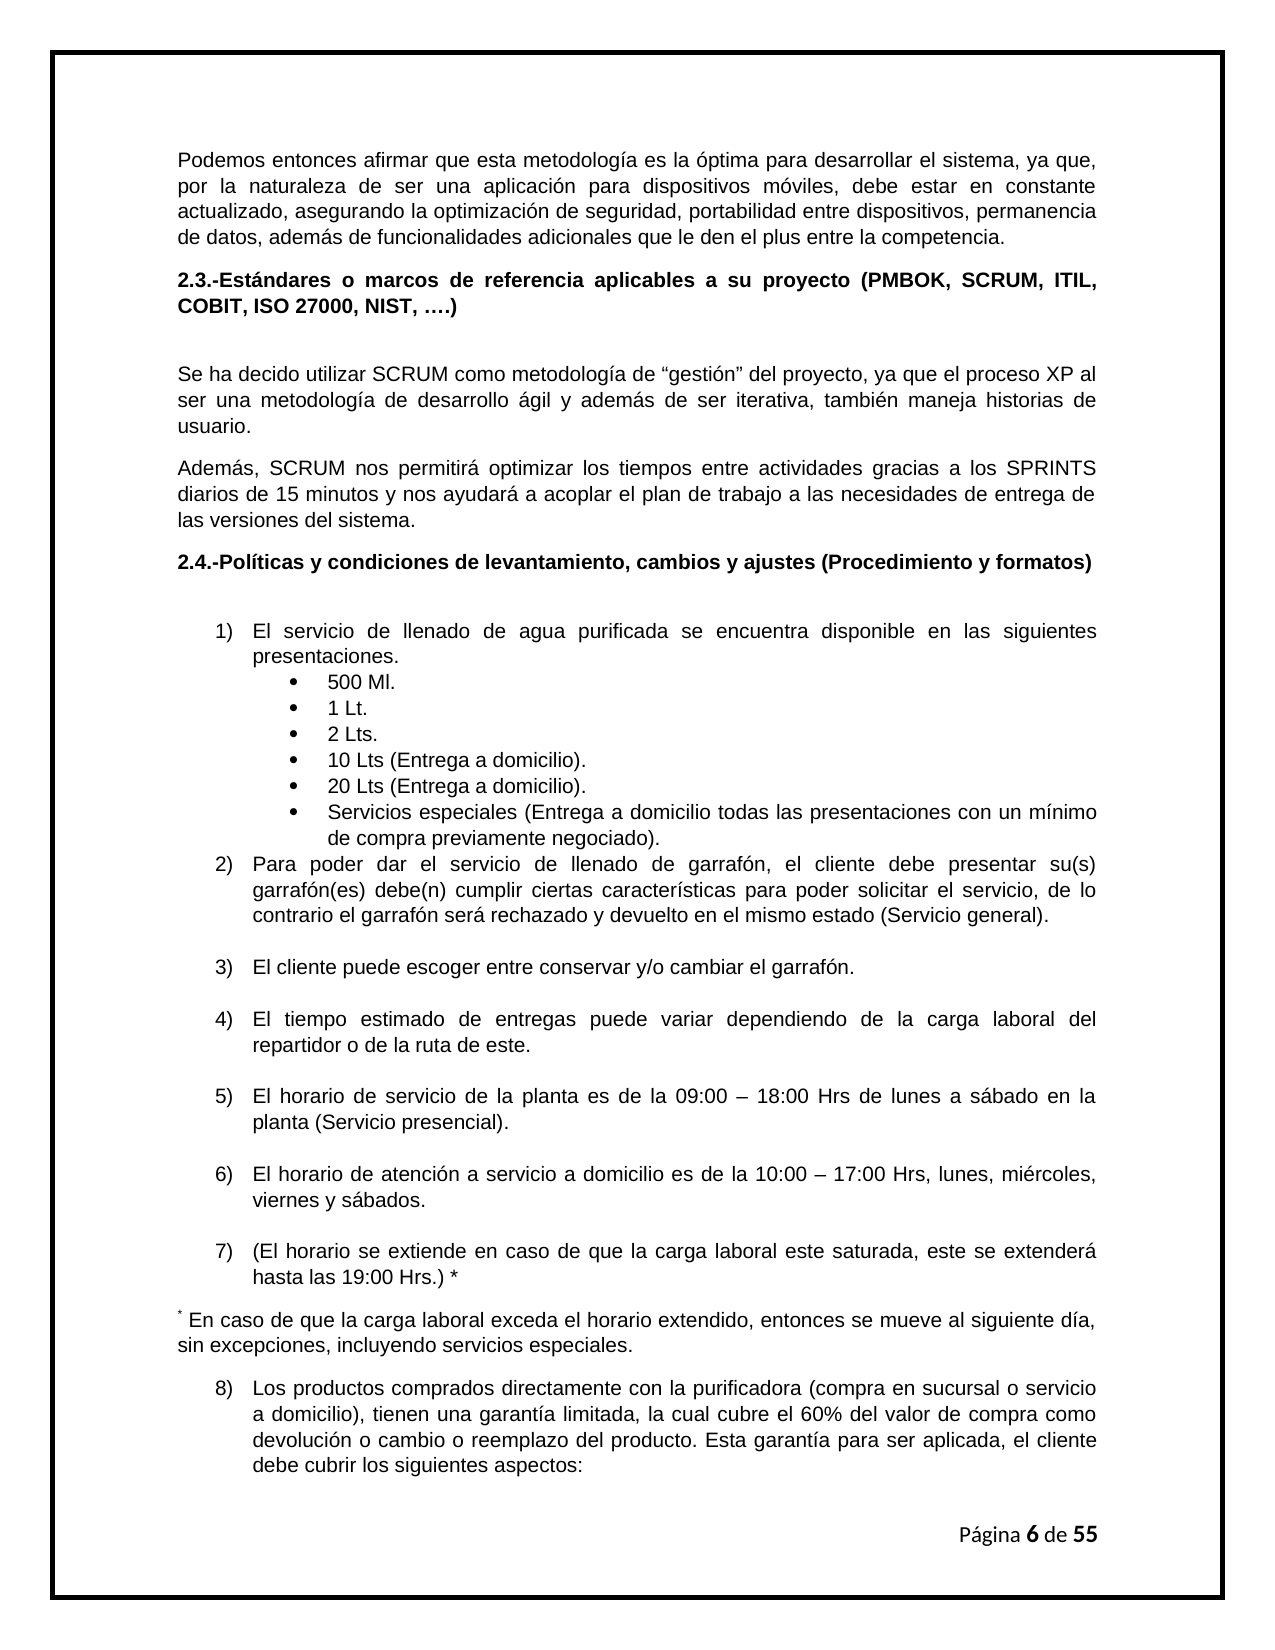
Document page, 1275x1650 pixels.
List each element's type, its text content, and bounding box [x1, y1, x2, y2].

list Para poder dar el servicio de llenado de garrafón, el cliente debe presentar su(s) garrafón(es) debe(n) cumplir ciertas características para poder solicitar el servicio, de lo contrario el garrafón será rechazado y devuelto en el mismo estado (Servicio general). [215, 852, 1098, 927]
list Servicios especiales (Entrega a domicilio todas las presentaciones con un mínimo de compra previamente negociado). [290, 800, 1098, 850]
text * En caso de que la carga laboral exceda el horario extendido, entonces se mueve al siguiente día, sin excepciones, incluyendo servicios especiales. [177, 1307, 1098, 1357]
text Además, SCRUM nos permitirá optimizar los tiempos entre actividades gracias a los SPRINTS diarios de 15 minutos y nos ayudará a acoplar el plan de trabajo a las necesidades de entrega de las versiones del sistema. [177, 456, 1098, 532]
subtitle 2.4.-Políticas y condiciones de levantamiento, cambios y ajustes (Procedimiento y formatos) [177, 550, 1098, 574]
list El cliente puede escoger entre conservar y/o cambiar el garrafón. [215, 955, 1098, 979]
list El servicio de llenado de agua purificada se encuentra disponible en las siguientes presentaciones. [215, 618, 1098, 668]
list El tiempo estimado de entregas puede variar dependiendo de la carga laboral del repartidor o de la ruta de este. [215, 1007, 1098, 1056]
list El horario de servicio de la planta es de la 09:00 – 18:00 Hrs de lunes a sábado en la planta (Servicio presencial). [215, 1084, 1098, 1134]
subtitle 2.3.-Estándares o marcos de referencia aplicables a su proyecto (PMBOK, SCRUM, ITIL, COBIT, ISO 27000, NIST, ….) [177, 268, 1098, 317]
list 20 Lts (Entrega a domicilio). [290, 774, 1098, 798]
list Los productos comprados directamente con la purificadora (compra en sucursal o servicio a domicilio), tienen una garantía limitada, la cual cubre el 60% del valor de compra como devolución o cambio o reemplazo del producto. Esta garantía para ser aplicada, el cliente debe cubrir los siguientes aspectos: [215, 1376, 1098, 1477]
list 1 Lt. [290, 696, 1098, 720]
list (El horario se extiende en caso de que la carga laboral este saturada, este se extenderá hasta las 19:00 Hrs.) * [215, 1239, 1098, 1289]
list 500 Ml. [290, 670, 1098, 694]
text Se ha decido utilizar SCRUM como metodología de “gestión” del proyecto, ya que el proceso XP al ser una metodología de desarrollo ágil y además de ser iterativa, también maneja historias de usuario. [177, 362, 1098, 437]
list 2 Lts. [290, 722, 1098, 746]
list El horario de atención a servicio a domicilio es de la 10:00 – 17:00 Hrs, lunes, miércoles, viernes y sábados. [215, 1162, 1098, 1211]
list 10 Lts (Entrega a domicilio). [290, 748, 1098, 772]
text Podemos entonces afirmar que esta metodología es la óptima para desarrollar el sistema, ya que, por la naturaleza de ser una aplicación para dispositivos móviles, debe estar en constante actualizado, asegurando la optimización de seguridad, portabilidad entre dispositivos, permanencia de datos, además de funcionalidades adicionales que le den el plus entre la competencia. [177, 148, 1098, 249]
